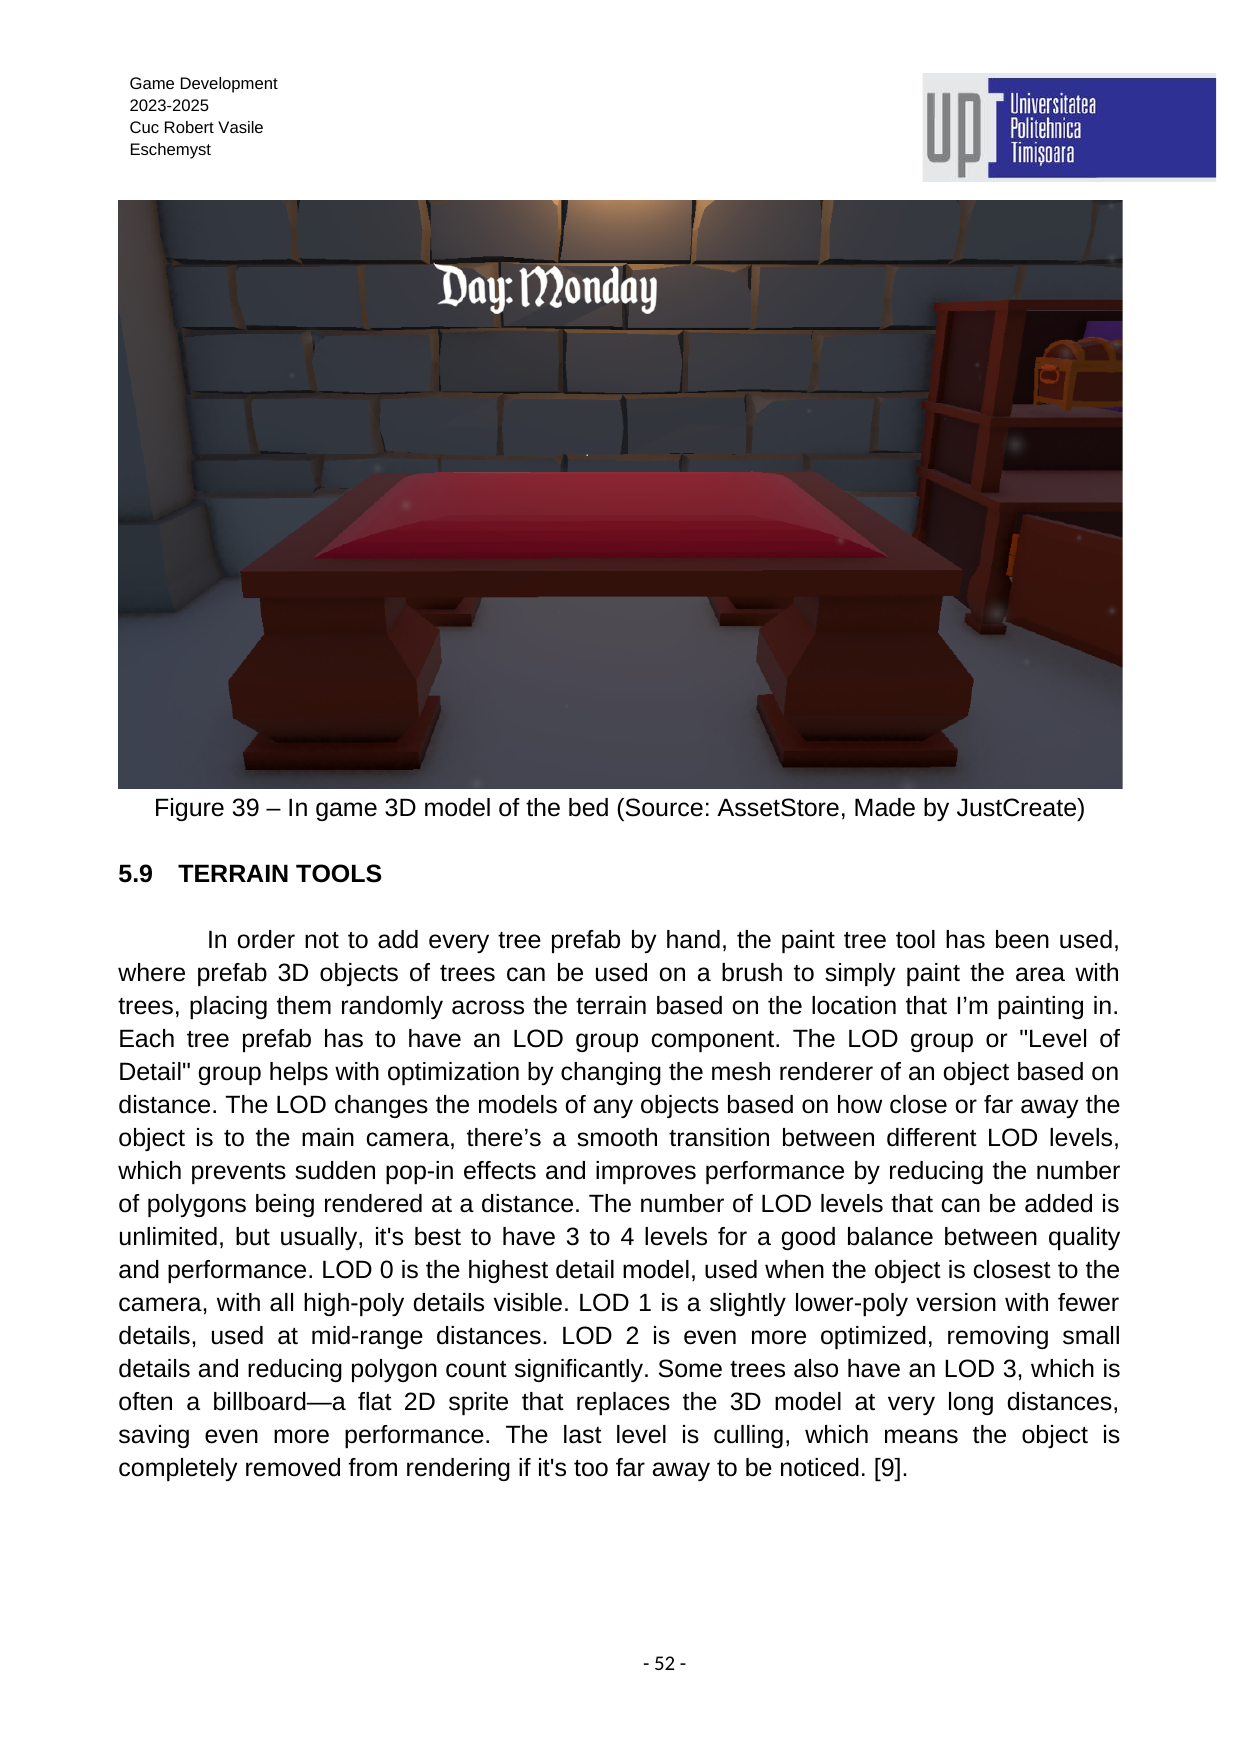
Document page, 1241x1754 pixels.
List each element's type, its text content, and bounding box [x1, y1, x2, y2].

subtitle TERRAIN TOOLS [118, 858, 1122, 887]
picture [118, 200, 1123, 789]
text In order not to add every tree prefab by hand, the paint tree tool has been used, where prefab 3D objects of trees can be used on a brush to simply paint the area with trees, placing them randomly across the terrain based on the location that I’m painting in. Each tree prefab has to have an LOD group component. The LOD group or "Level of Detail" group helps with optimization by changing the mesh renderer of an object based on distance. The LOD changes the models of any objects based on how close or far away the object is to the main camera, there’s a smooth transition between different LOD levels, which prevents sudden pop-in effects and improves performance by reducing the number of polygons being rendered at a distance. The number of LOD levels that can be added is unlimited, but usually, it's best to have 3 to 4 levels for a good balance between quality and performance. LOD 0 is the highest detail model, used when the object is closest to the camera, with all high-poly details visible. LOD 1 is a slightly lower-poly version with fewer details, used at mid-range distances. LOD 2 is even more optimized, removing small details and reducing polygon count significantly. Some trees also have an LOD 3, which is often a billboard—a flat 2D sprite that replaces the 3D model at very long distances, saving even more performance. The last level is culling, which means the object is completely removed from rendering if it's too far away to be noticed. [9]. [118, 924, 1122, 1482]
text Figure 39 – In game 3D model of the bed (Source: AssetStore, Made by JustCreate) [118, 792, 1122, 821]
picture [922, 73, 1217, 182]
